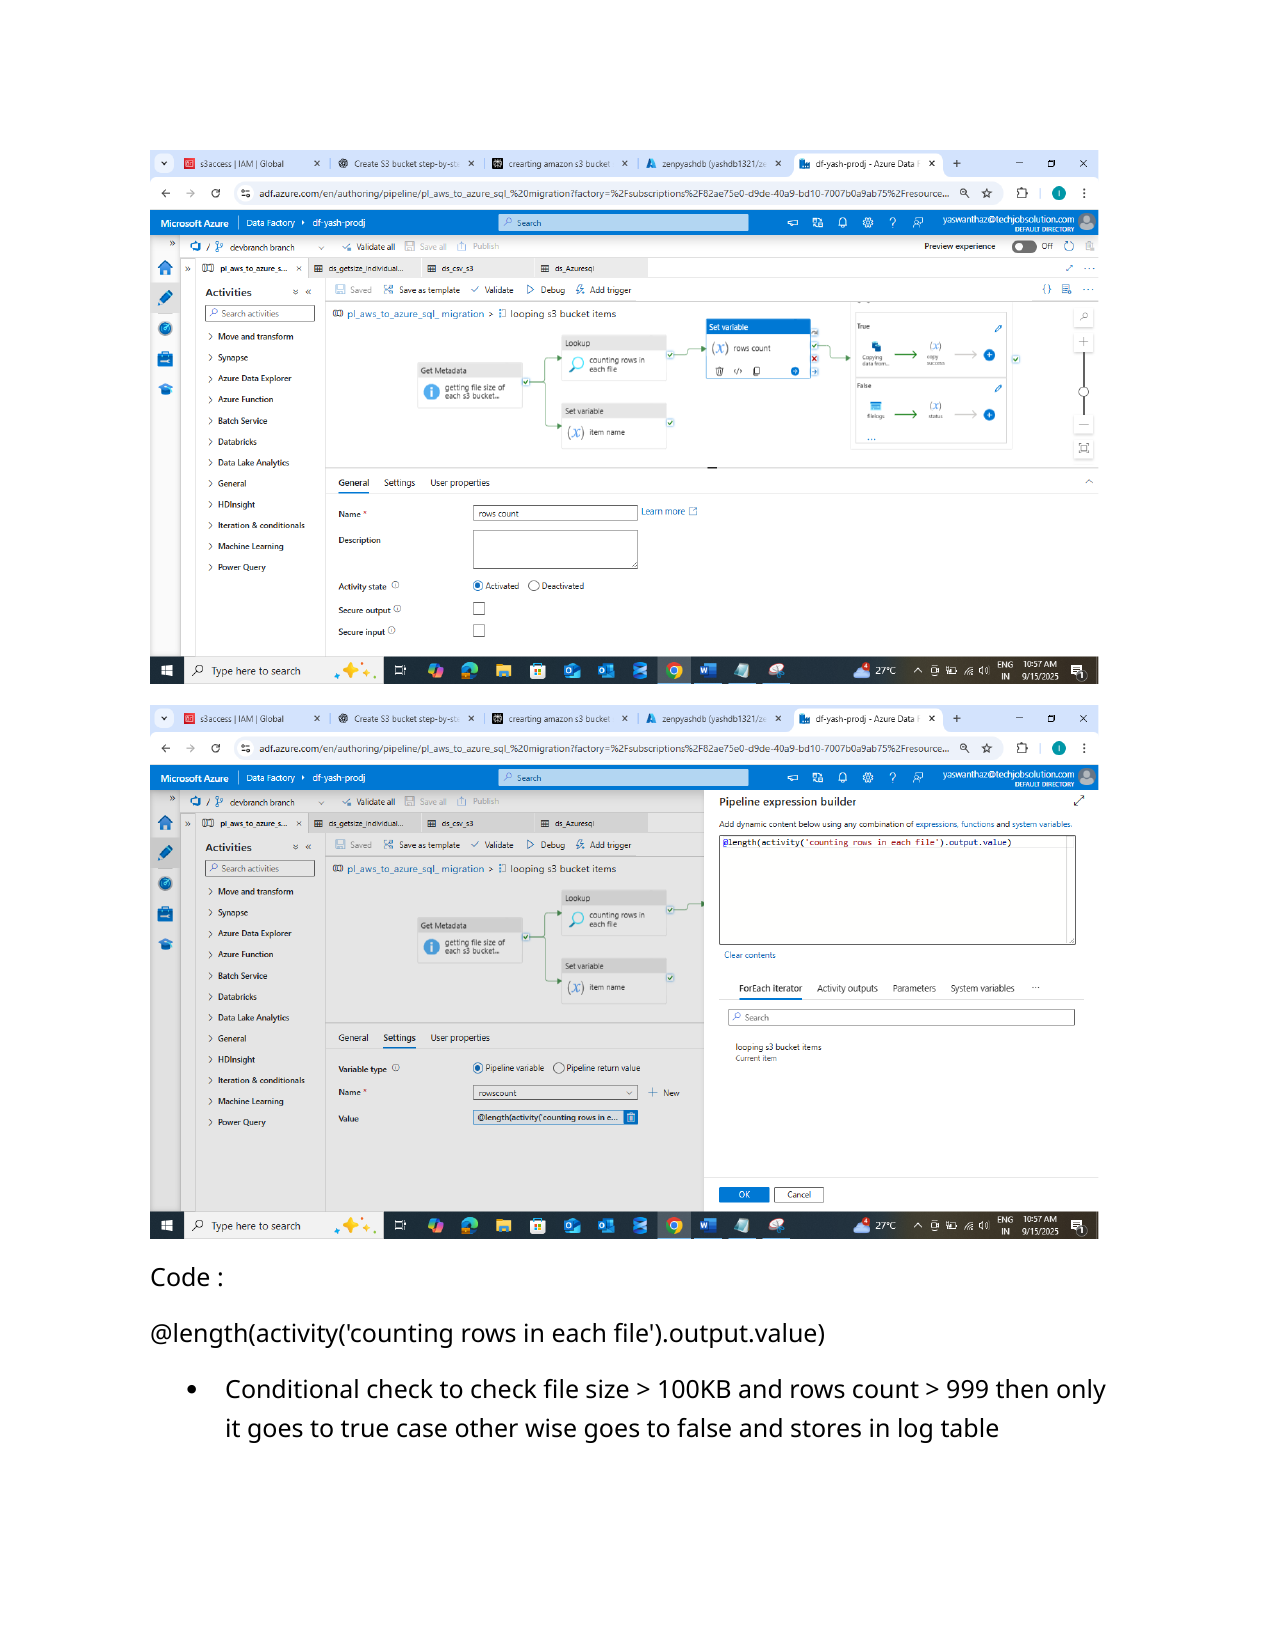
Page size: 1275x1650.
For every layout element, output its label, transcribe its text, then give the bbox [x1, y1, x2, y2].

text Code : [150, 1260, 1125, 1294]
text @length(activity('counting rows in each file').output.value) [150, 1316, 1125, 1350]
picture [150, 705, 1099, 1239]
picture [150, 150, 1099, 684]
list Conditional check to check file size > 100KB and rows count > 999 then only it goes to true case other wise goes to false and stores in log table [187, 1372, 1125, 1445]
